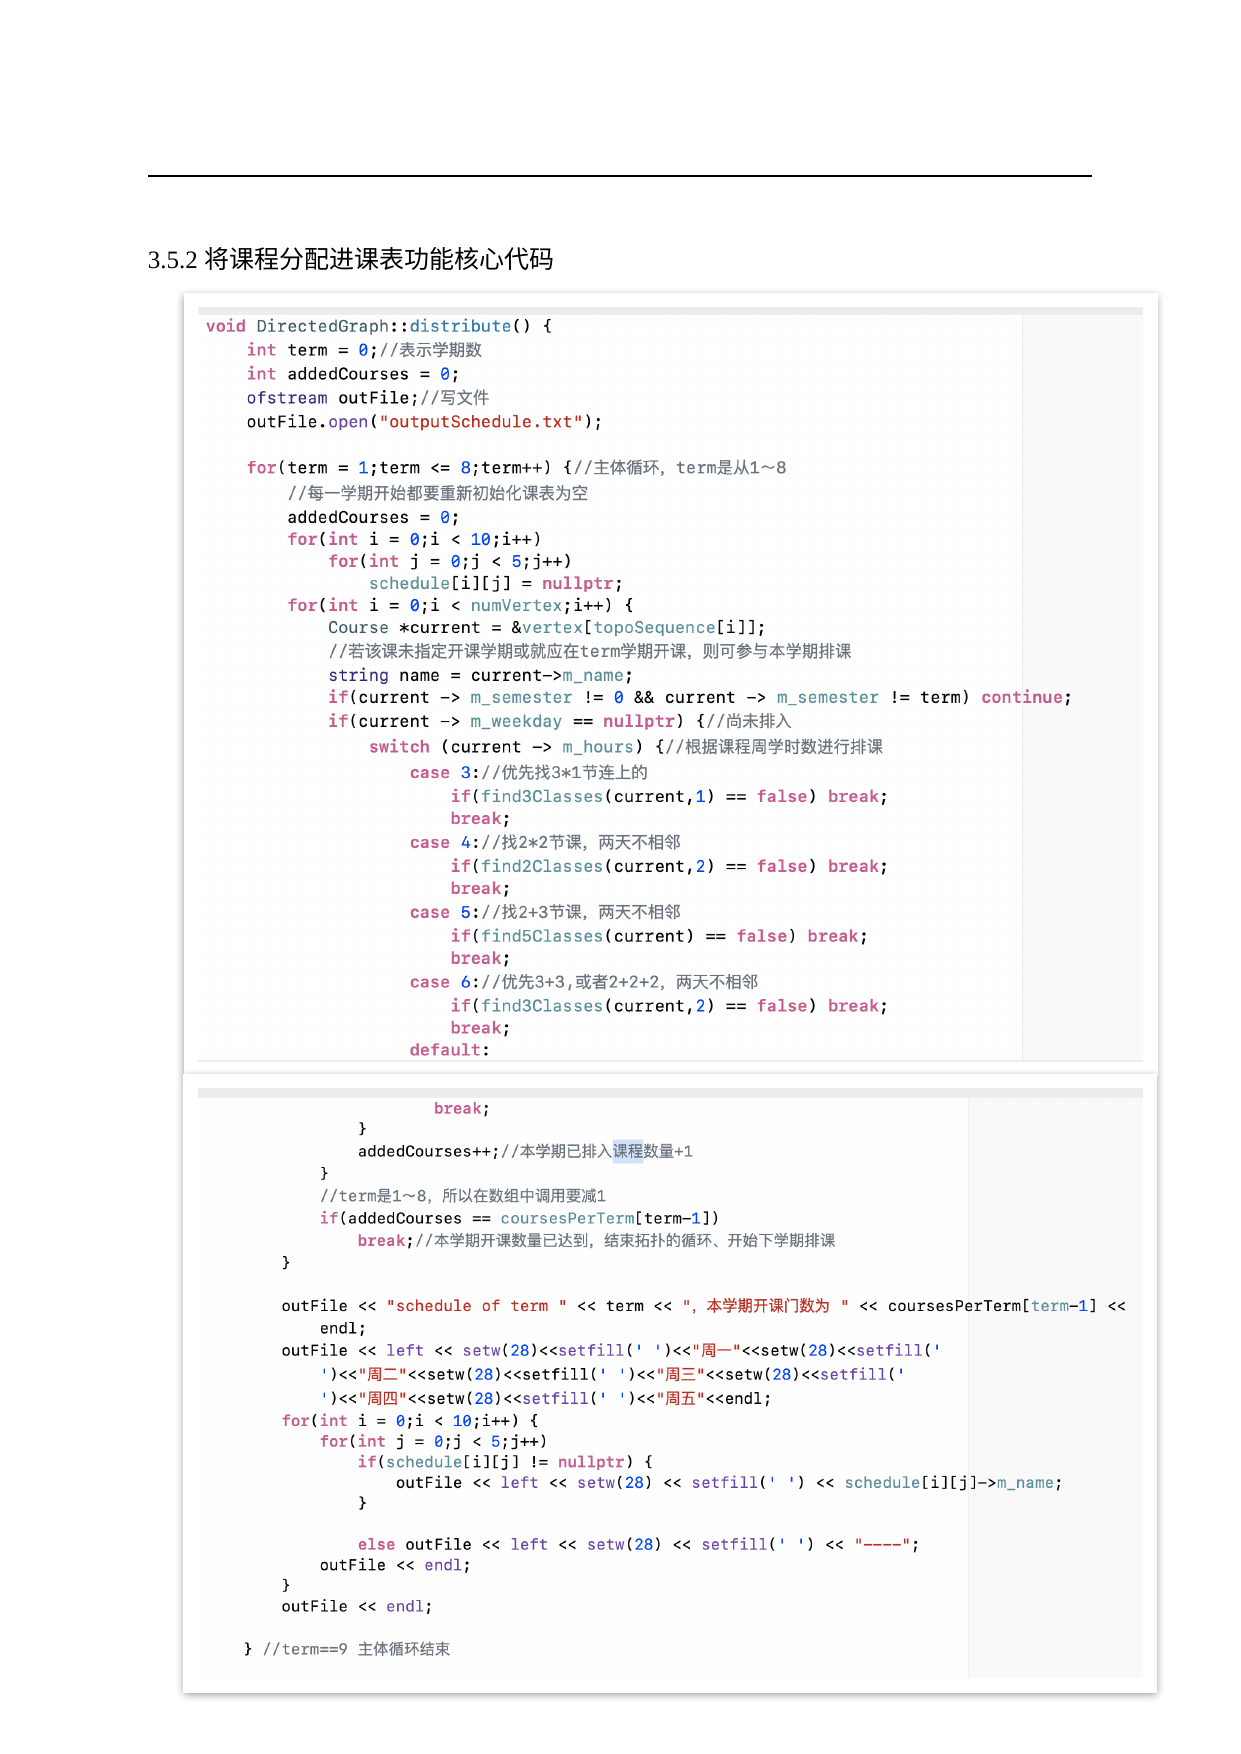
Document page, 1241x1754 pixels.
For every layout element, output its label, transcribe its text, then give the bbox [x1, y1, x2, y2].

subtitle 3.5.2 将课程分配进课表功能核心代码 [148, 239, 1092, 275]
picture [198, 1098, 1143, 1678]
picture [198, 315, 1143, 1060]
